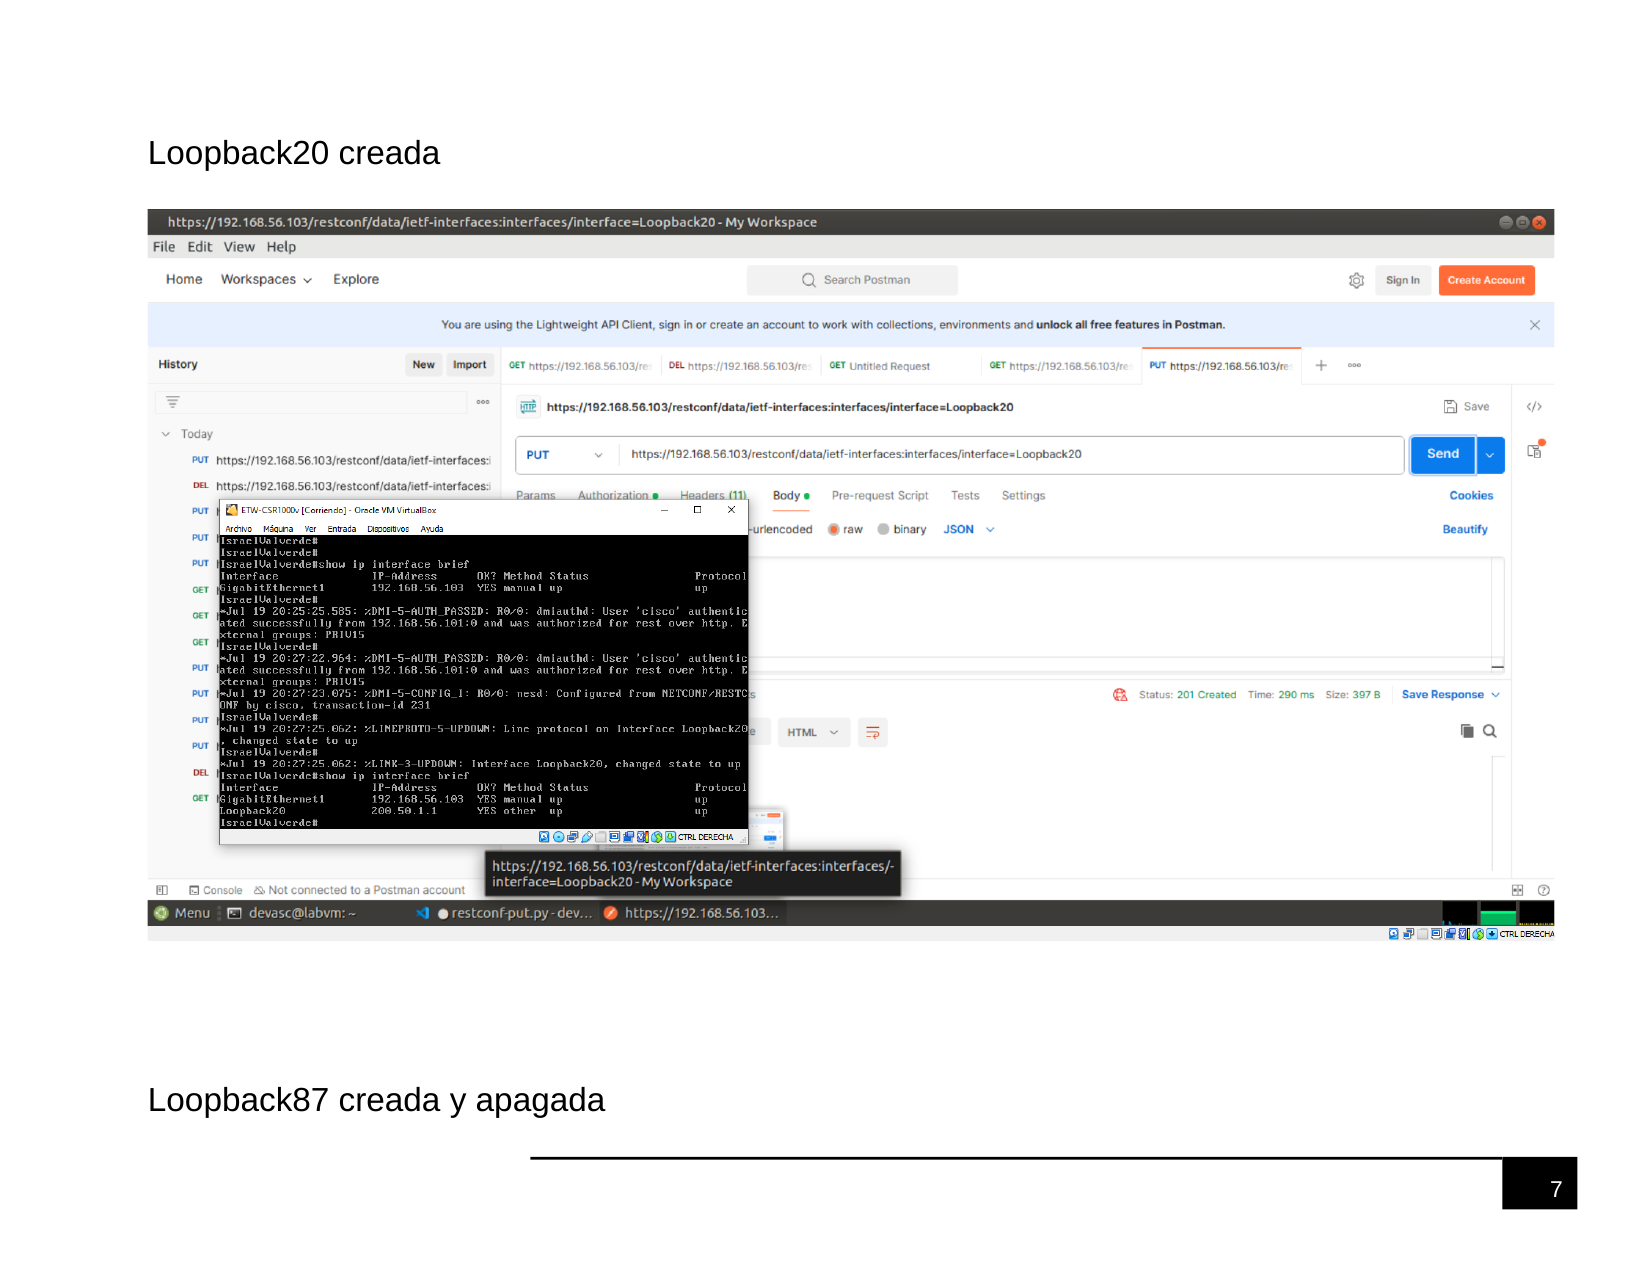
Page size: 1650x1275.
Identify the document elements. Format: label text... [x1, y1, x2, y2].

text Loopback87 creada y apagada [148, 1080, 1502, 1118]
picture [147, 209, 1555, 941]
text Loopback20 creada [148, 133, 1502, 171]
